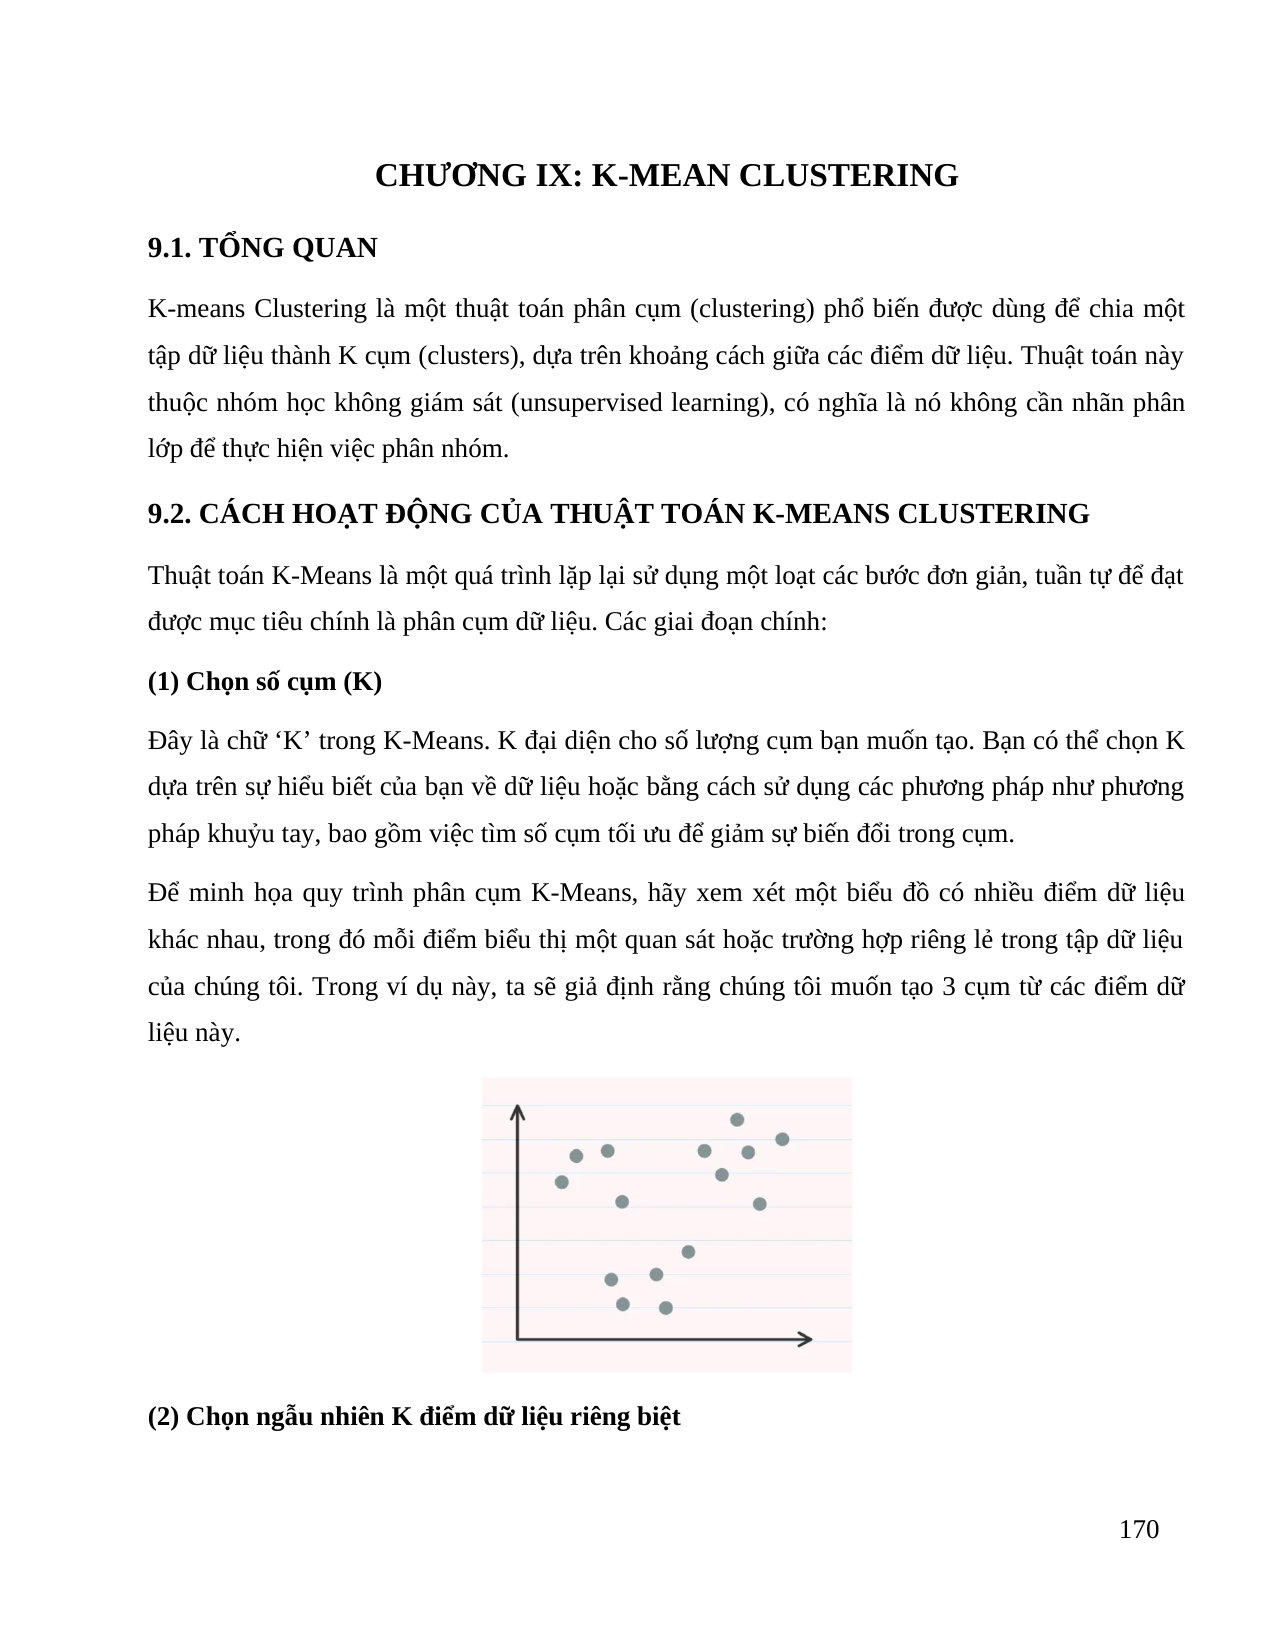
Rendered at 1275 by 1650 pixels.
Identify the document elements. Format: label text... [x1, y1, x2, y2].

text Để minh họa quy trình phân cụm K-Means, hãy xem xét một biểu đồ có nhiều điểm dữ liệu khác nhau, trong đó mỗi điểm biểu thị một quan sát hoặc trường hợp riêng lẻ trong tập dữ liệu của chúng tôi. Trong ví dụ này, ta sẽ giả định rằng chúng tôi muốn tạo 3 cụm từ các điểm dữ liệu này. [148, 876, 1186, 1047]
text (1) Chọn số cụm (K) [148, 664, 1186, 696]
subtitle 9.1. Tổng quan [148, 230, 1186, 263]
text Đây là chữ ‘K’ trong K-Means. K đại diện cho số lượng cụm bạn muốn tạo. Bạn có thể chọn K dựa trên sự hiểu biết của bạn về dữ liệu hoặc bằng cách sử dụng các phương pháp như phương pháp khuỷu tay, bao gồm việc tìm số cụm tối ưu để giảm sự biến đổi trong cụm. [148, 724, 1186, 848]
subtitle 9.2. Cách hoạt động của thuật toán K-means Clustering [148, 496, 1186, 529]
subtitle Chương IX: K-MEAN CLUSTERING [148, 156, 1186, 194]
text Thuật toán K-Means là một quá trình lặp lại sử dụng một loạt các bước đơn giản, tuần tự để đạt được mục tiêu chính là phân cụm dữ liệu. Các giai đoạn chính: [148, 559, 1186, 637]
picture [481, 1075, 853, 1373]
text (2) Chọn ngẫu nhiên K điểm dữ liệu riêng biệt [148, 1400, 1186, 1432]
text K-means Clustering là một thuật toán phân cụm (clustering) phổ biến được dùng để chia một tập dữ liệu thành K cụm (clusters), dựa trên khoảng cách giữa các điểm dữ liệu. Thuật toán này thuộc nhóm học không giám sát (unsupervised learning), có nghĩa là nó không cần nhãn phân lớp để thực hiện việc phân nhóm. [148, 293, 1186, 464]
